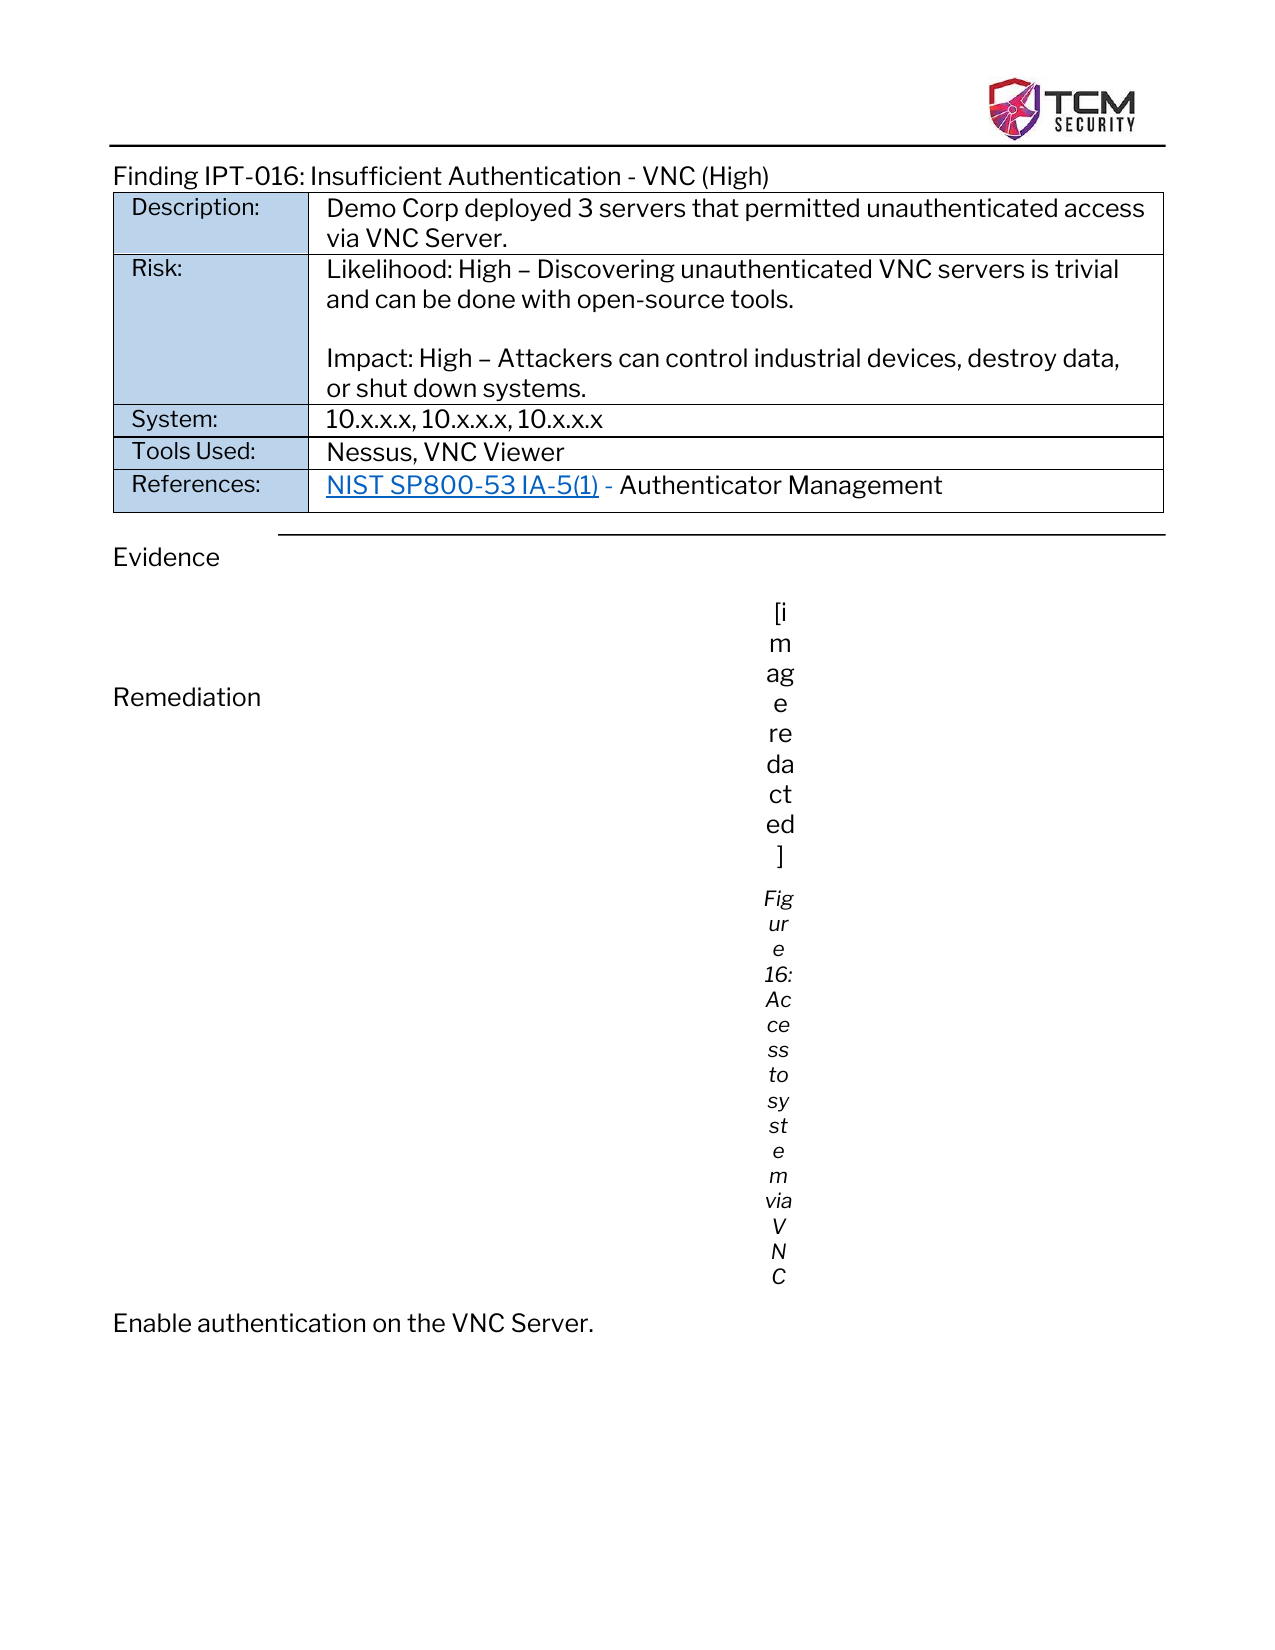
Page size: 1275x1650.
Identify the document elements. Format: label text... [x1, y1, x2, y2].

text Figure 16: Access to system via VNC [763, 886, 796, 1289]
text Remediation [112, 682, 536, 712]
table_header Demo Corp deployed 3 servers that permitted unauthenticated access via VNC Server. [309, 193, 1163, 253]
picture [988, 77, 1136, 141]
table_cell 10.x.x.x, 10.x.x.x, 10.x.x.x [309, 405, 1163, 436]
table_cell Tools Used: [114, 438, 308, 469]
text Evidence [112, 543, 536, 573]
text Enable authentication on the VNC Server. [112, 1308, 1187, 1339]
table_header Description: [114, 193, 308, 253]
table_cell References: [114, 470, 308, 512]
table_cell NIST SP800-53 IA-5(1) - Authenticator Management [309, 470, 1163, 512]
table_cell Nessus, VNC Viewer [309, 438, 1163, 469]
table_cell Risk: [114, 255, 308, 404]
text [image redacted] [763, 597, 797, 870]
table_cell Likelihood: High – Discovering unauthenticated VNC servers is trivial and can be done with open-source tools. Impact: High – Attackers can control industrial devices, destroy data, or shut down systems. [309, 255, 1163, 404]
table_cell System: [114, 405, 308, 436]
text Finding IPT-016: Insufficient Authentication - VNC (High) [112, 161, 1187, 192]
